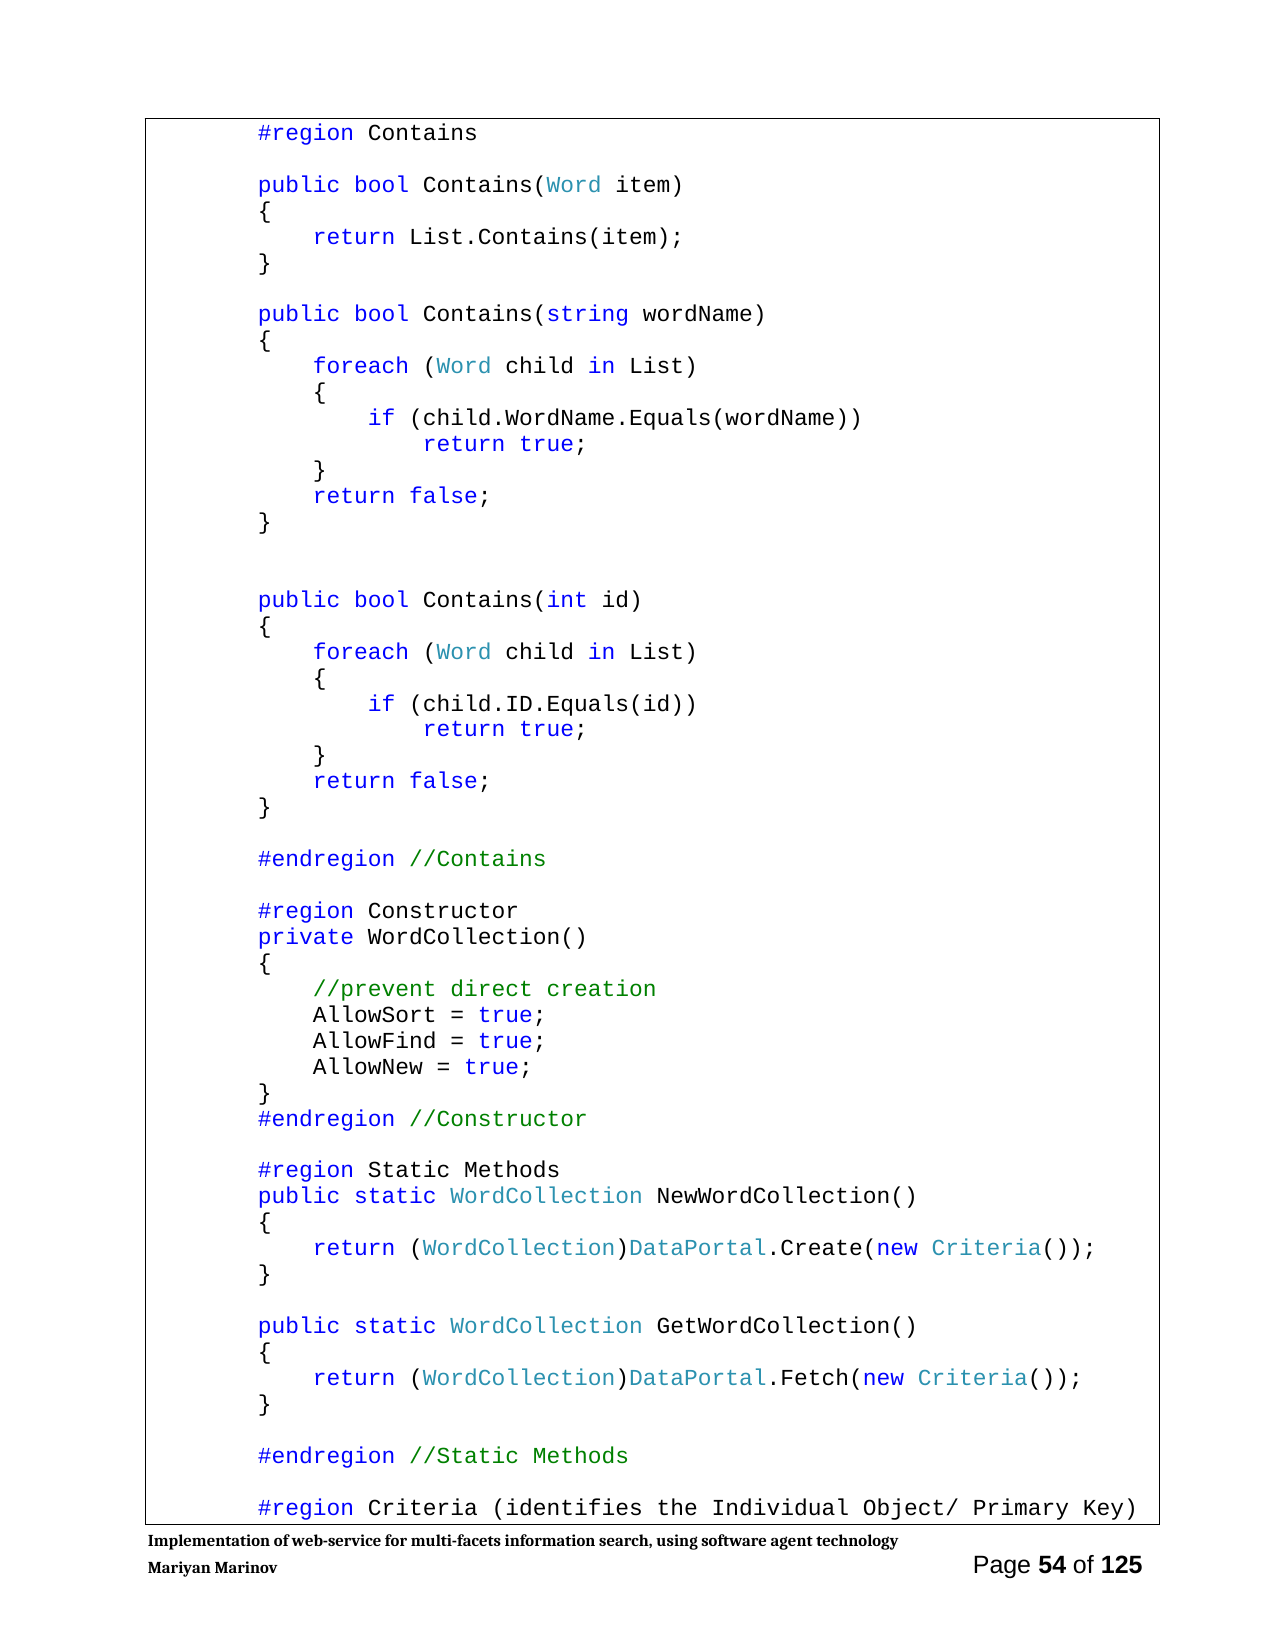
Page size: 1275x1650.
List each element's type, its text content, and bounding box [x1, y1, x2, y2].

text #endregion //Contains [148, 847, 1157, 873]
text return List.Contains(item); [148, 225, 1157, 251]
text { [148, 614, 1157, 640]
text } [148, 1392, 1157, 1418]
text { [148, 381, 1157, 407]
text #region Contains [146, 119, 1159, 147]
text AllowSort = true; [148, 1003, 1157, 1029]
text #region Constructor [148, 899, 1157, 925]
text if (child.ID.Equals(id)) [148, 692, 1157, 718]
text { [148, 1211, 1157, 1237]
text if (child.WordName.Equals(wordName)) [148, 407, 1157, 432]
text foreach (Word child in List) [148, 640, 1157, 666]
text foreach (Word child in List) [148, 355, 1157, 381]
text return (WordCollection)DataPortal.Create(new Criteria()); [148, 1237, 1157, 1262]
text AllowFind = true; [148, 1029, 1157, 1055]
text return true; [148, 432, 1157, 458]
text return (WordCollection)DataPortal.Fetch(new Criteria()); [148, 1366, 1157, 1392]
text public bool Contains(int id) [148, 588, 1157, 614]
text public static WordCollection GetWordCollection() [148, 1314, 1157, 1340]
text AllowNew = true; [148, 1055, 1157, 1081]
text //prevent direct creation [148, 977, 1157, 1003]
text private WordCollection() [148, 925, 1157, 951]
text } [148, 1262, 1157, 1288]
text { [148, 666, 1157, 692]
text #endregion //Static Methods [148, 1444, 1157, 1470]
text #endregion //Constructor [148, 1107, 1157, 1133]
text { [148, 329, 1157, 355]
text return false; [148, 484, 1157, 510]
text public bool Contains(Word item) [148, 173, 1157, 199]
text { [148, 1340, 1157, 1366]
text return false; [148, 770, 1157, 796]
text #region Static Methods [148, 1159, 1157, 1185]
text public bool Contains(string wordName) [148, 303, 1157, 329]
text } [148, 1081, 1157, 1107]
text } [148, 251, 1157, 277]
text } [148, 458, 1157, 484]
text #region Criteria (identifies the Individual Object/ Primary Key) [146, 1493, 1159, 1524]
text { [148, 951, 1157, 977]
text { [148, 199, 1157, 225]
text } [148, 510, 1157, 536]
text } [148, 744, 1157, 770]
text } [148, 796, 1157, 822]
text return true; [148, 718, 1157, 744]
text public static WordCollection NewWordCollection() [148, 1185, 1157, 1211]
